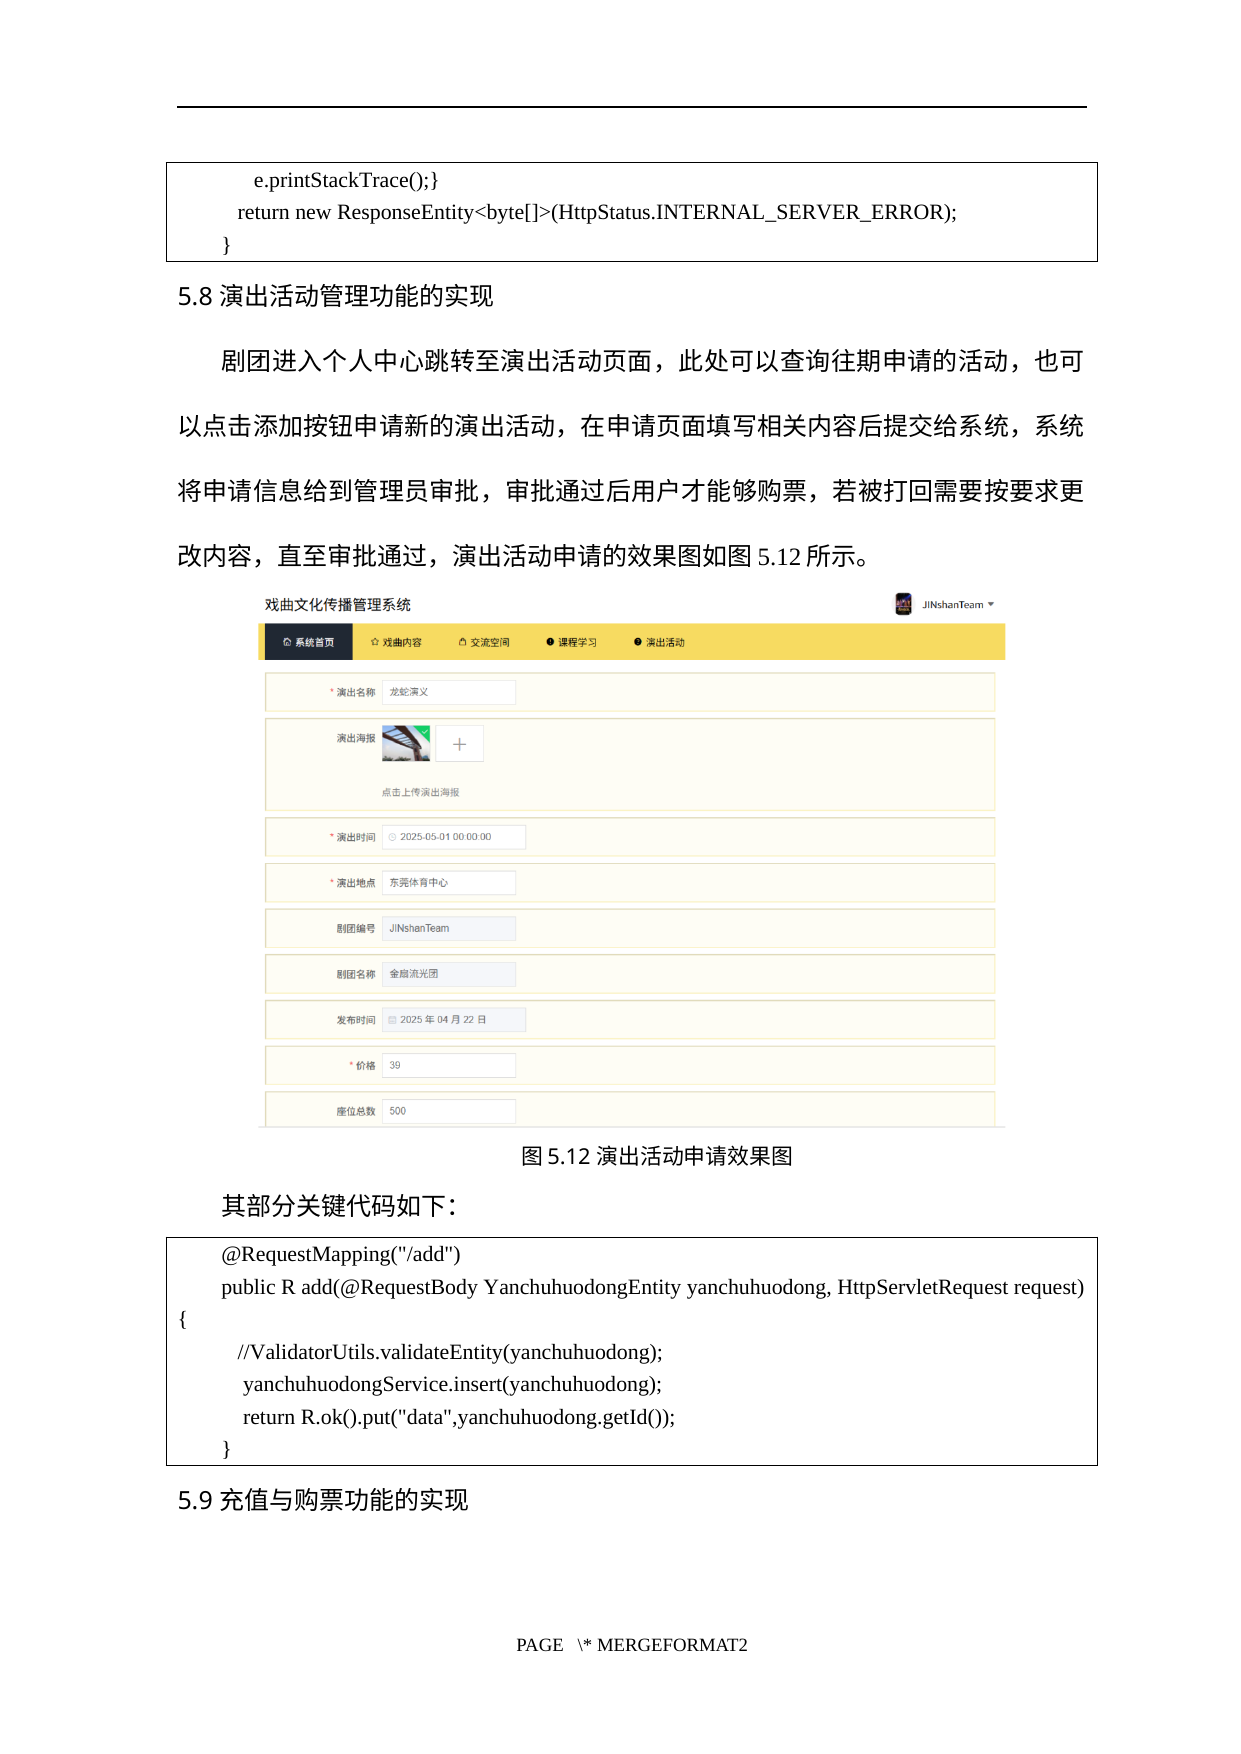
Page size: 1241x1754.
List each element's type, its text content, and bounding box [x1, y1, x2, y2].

text 5.9 充值与购票功能的实现 [177, 1466, 1087, 1531]
text 图5.12 演出活动申请效果图 [177, 1139, 1087, 1172]
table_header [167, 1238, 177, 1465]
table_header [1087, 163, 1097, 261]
text 5.8 演出活动管理功能的实现 [177, 262, 1087, 327]
text 剧团进入个人中心跳转至演出活动页面，此处可以查询往期申请的活动，也可以点击添加按钮申请新的演出活动，在申请页面填写相关内容后提交给系统，系统将申请信息给到管理员审批，审批通过后用户才能够购票，若被打回需要按要求更改内容，直至审批通过，演出活动申请的效果图如图5.12所示。 [177, 327, 1087, 587]
text 其部分关键代码如下： [177, 1172, 1087, 1237]
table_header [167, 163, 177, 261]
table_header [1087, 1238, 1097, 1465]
picture [258, 586, 1006, 1128]
